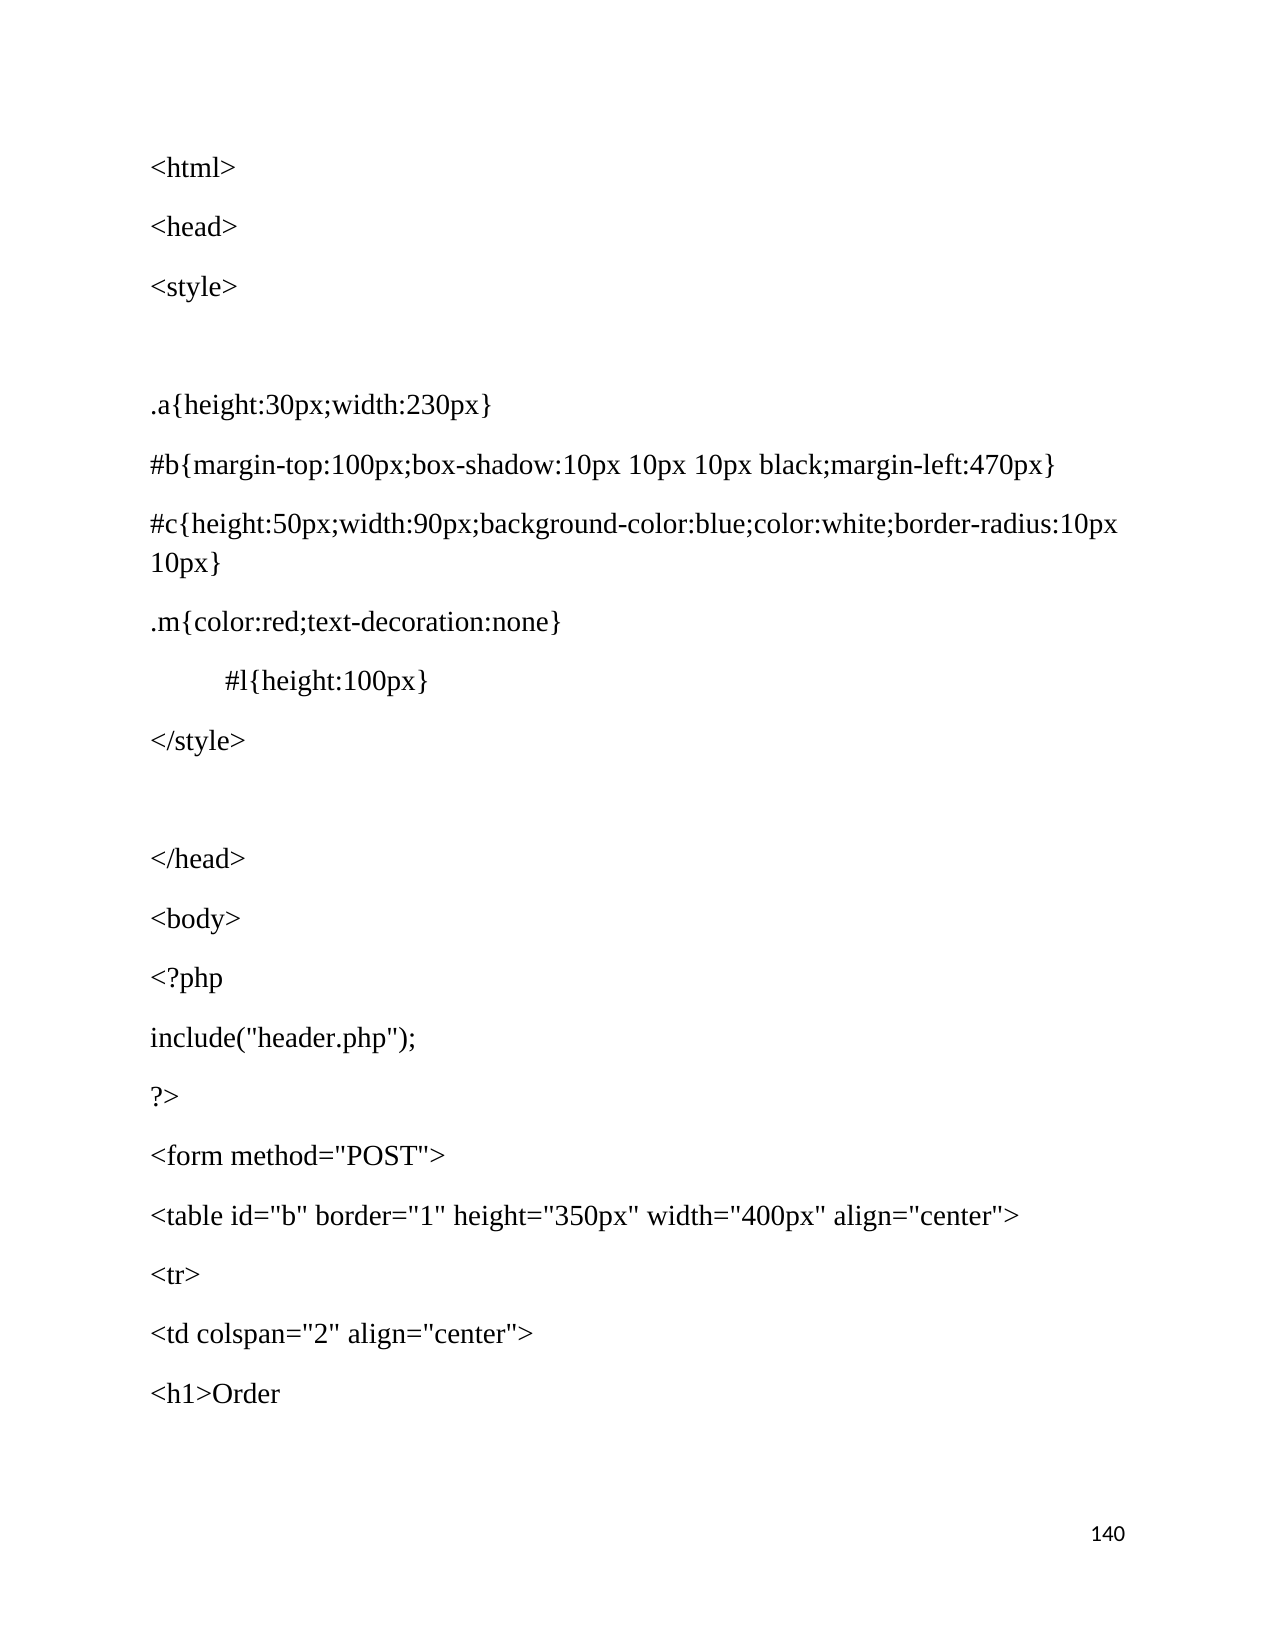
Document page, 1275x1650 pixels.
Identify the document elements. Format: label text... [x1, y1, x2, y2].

text <?php [150, 960, 1125, 994]
text ?> [150, 1079, 1125, 1113]
text </style> [150, 723, 1125, 756]
text <table id="b" border="1" height="350px" width="400px" align="center"> [150, 1198, 1125, 1231]
text <td colspan="2" align="center"> [150, 1317, 1125, 1350]
text #b{margin-top:100px;box-shadow:10px 10px 10px black;margin-left:470px} [150, 447, 1125, 480]
text <html> [150, 150, 1125, 183]
text <tr> [150, 1257, 1125, 1291]
text <body> [150, 901, 1125, 934]
text .a{height:30px;width:230px} [150, 387, 1125, 421]
text <h1>Order [150, 1376, 1125, 1409]
text <style> [150, 269, 1125, 302]
text .m{color:red;text-decoration:none} [150, 604, 1125, 638]
text #c{height:50px;width:90px;background-color:blue;color:white;border-radius:10px 10px} [150, 506, 1125, 578]
text include("header.php"); [150, 1020, 1125, 1053]
text </head> [150, 842, 1125, 875]
text #l{height:100px} [150, 663, 1125, 697]
text <form method="POST"> [150, 1138, 1125, 1172]
text <head> [150, 209, 1125, 243]
